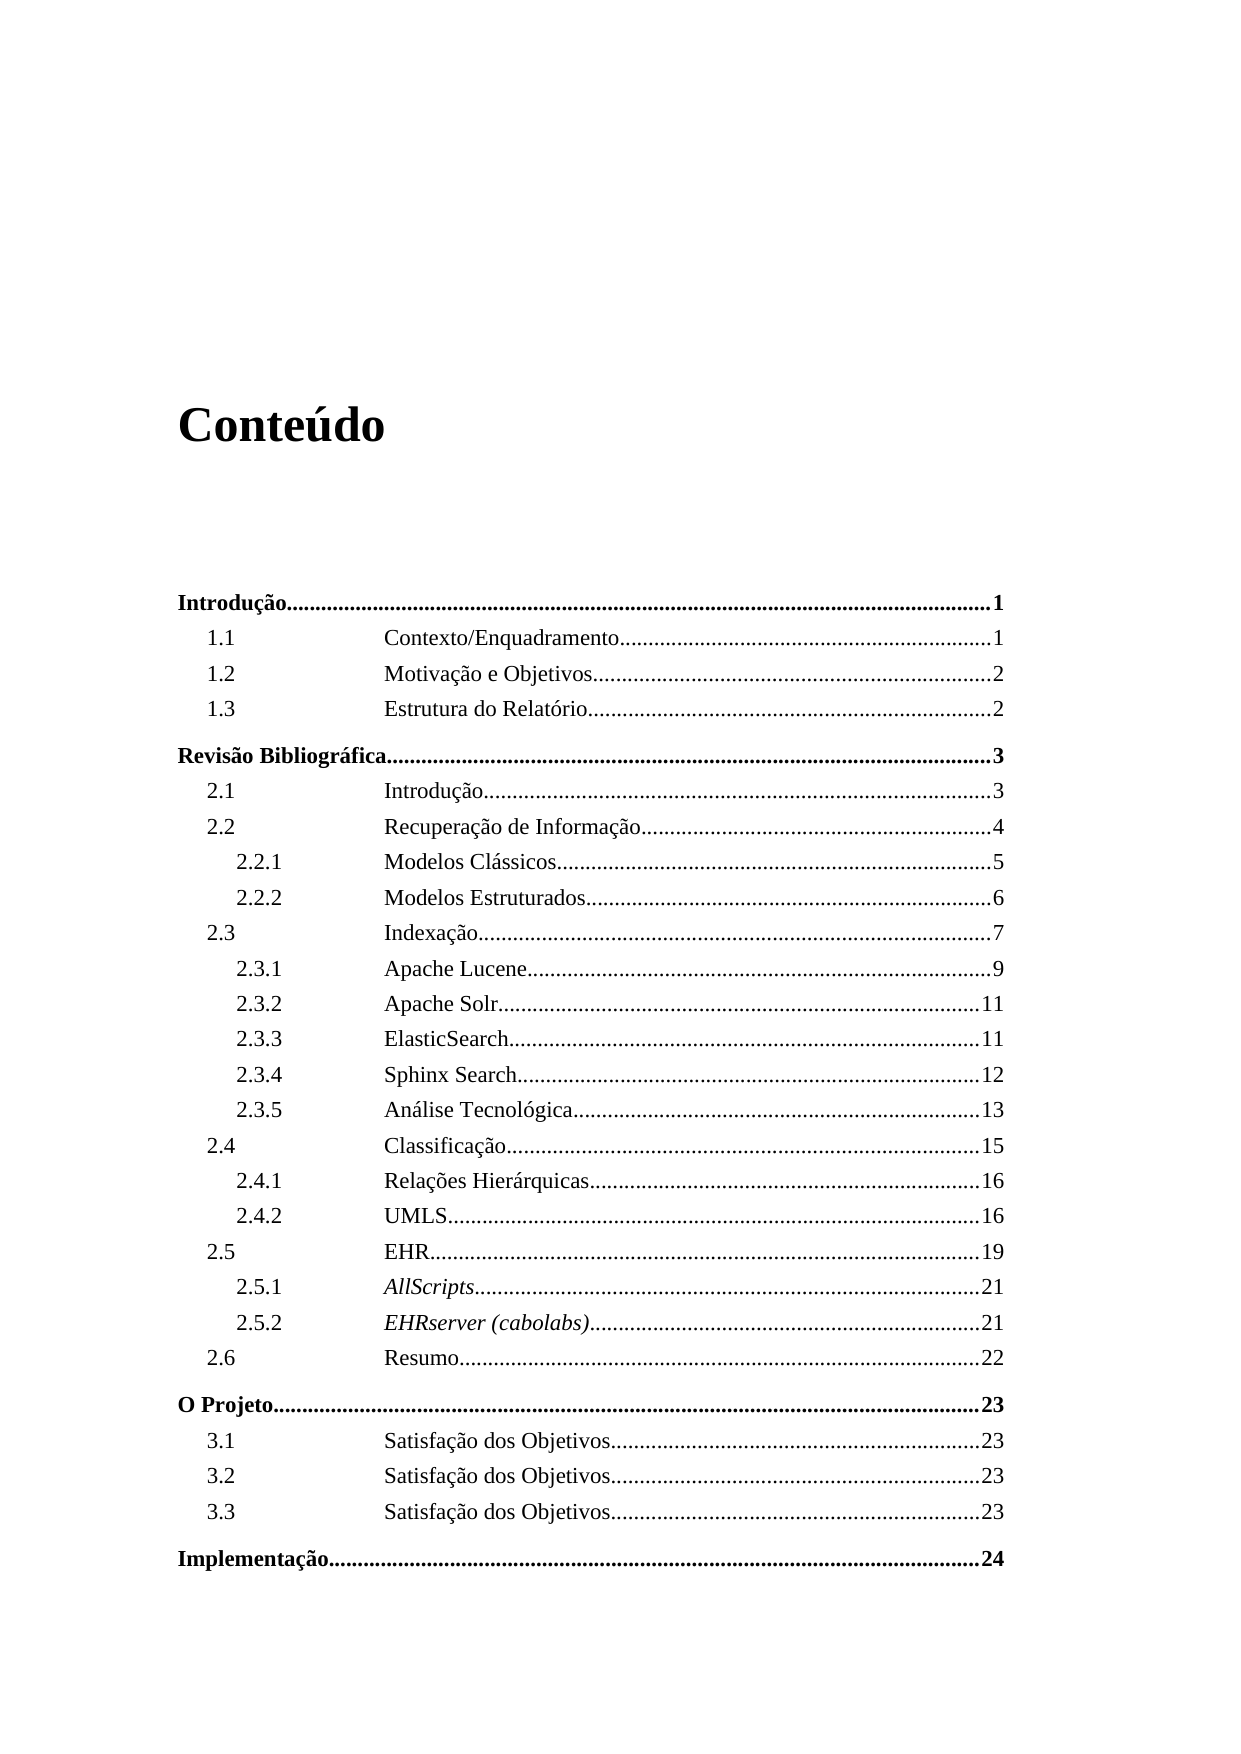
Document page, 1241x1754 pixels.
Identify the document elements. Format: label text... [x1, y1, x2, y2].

text Conteúdo [177, 413, 1063, 449]
